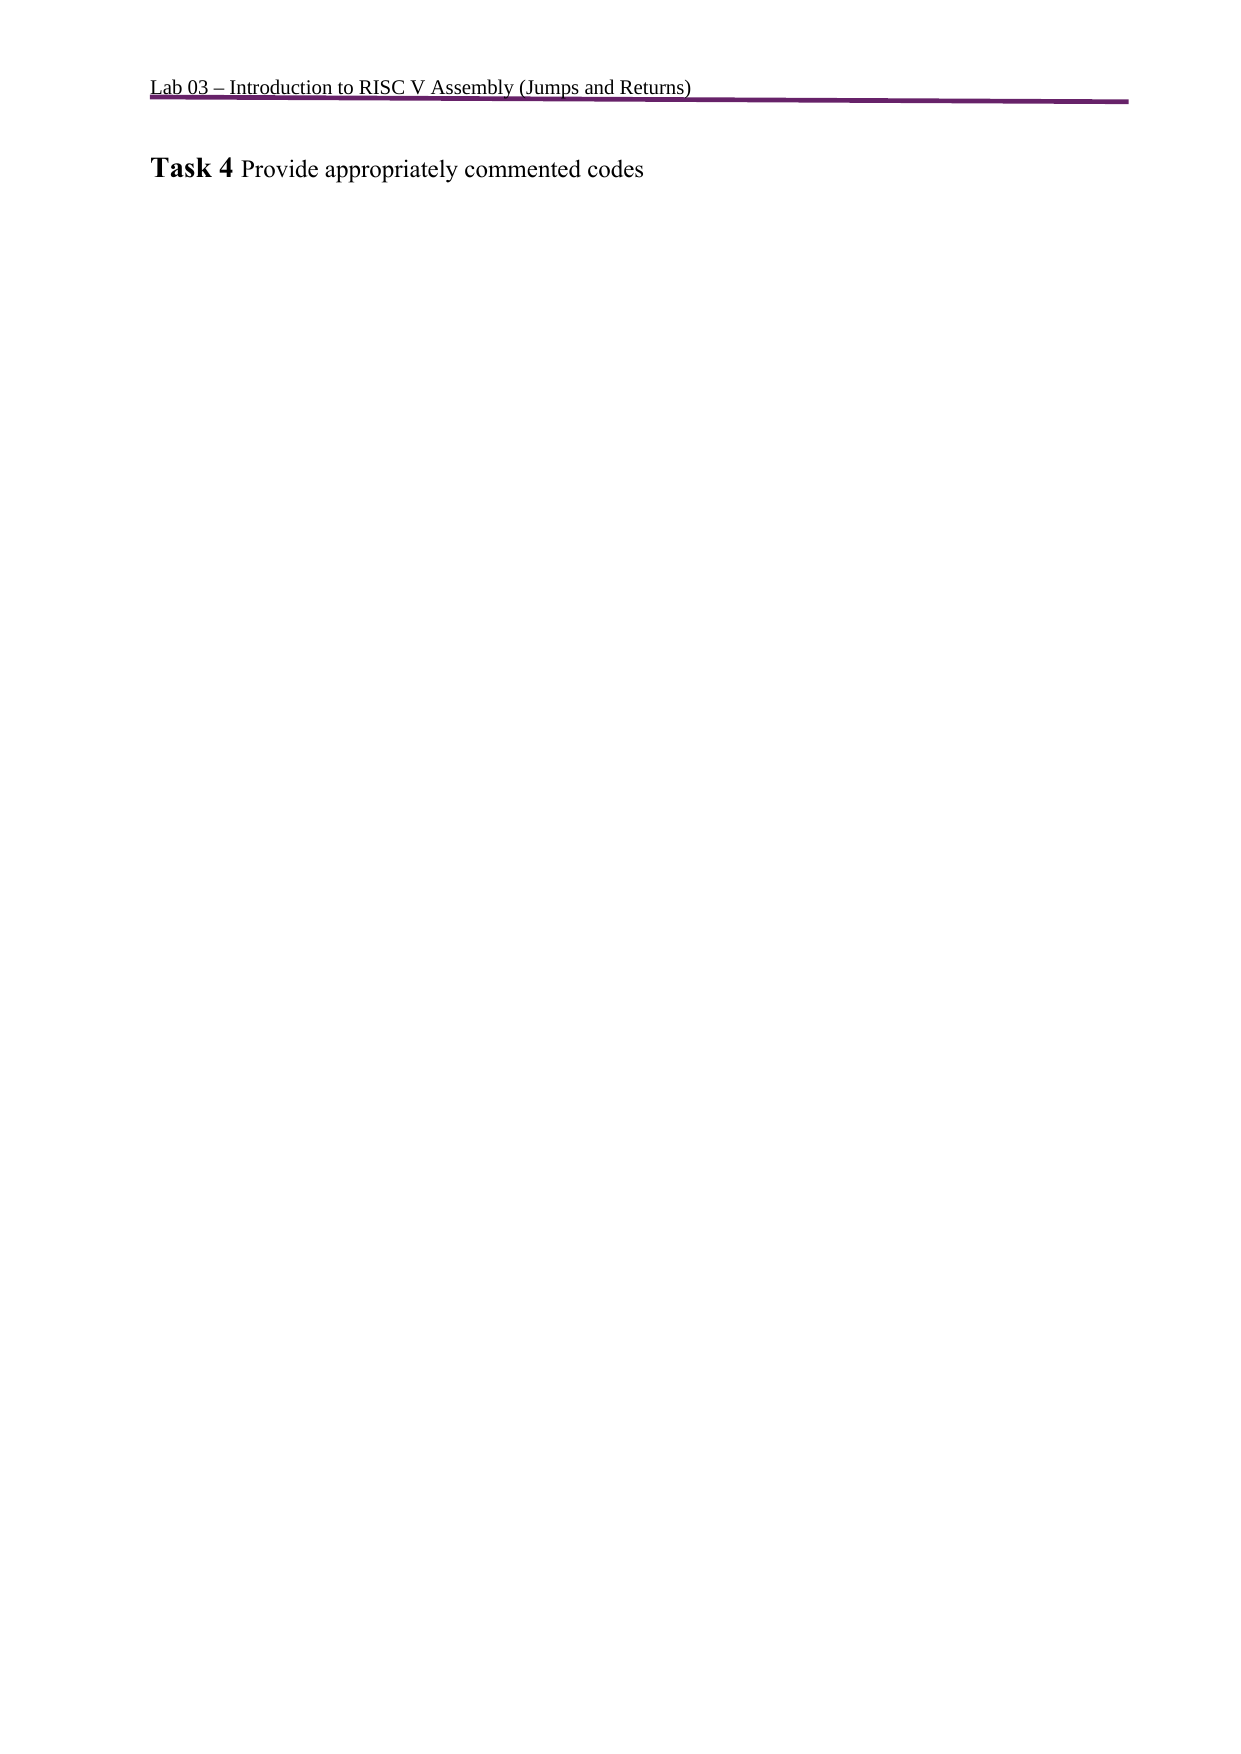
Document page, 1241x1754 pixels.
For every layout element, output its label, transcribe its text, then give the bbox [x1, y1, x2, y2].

subtitle Task 4 Provide appropriately commented codes [150, 150, 1090, 183]
